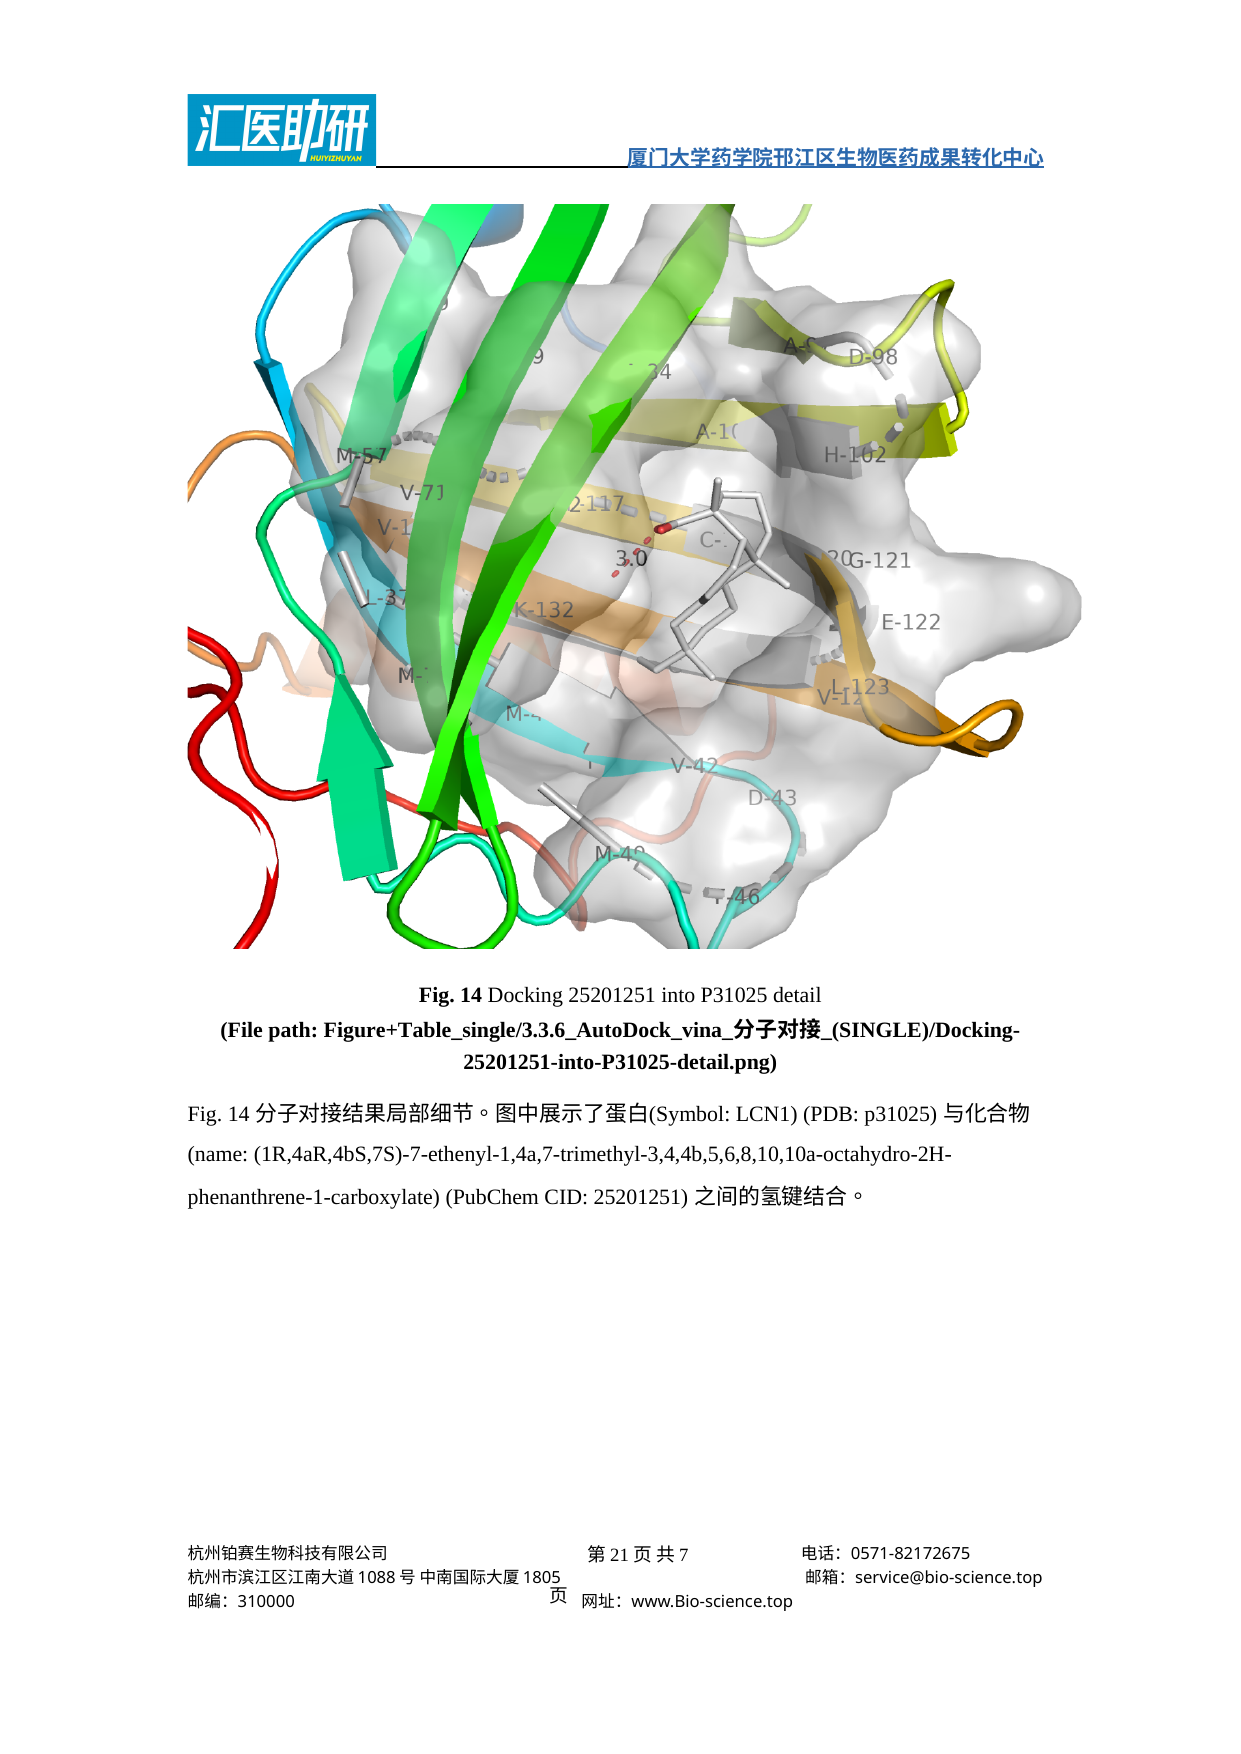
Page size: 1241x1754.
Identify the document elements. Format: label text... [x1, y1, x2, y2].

picture [210, 106, 243, 150]
text Fig. 14 分子对接结果局部细节。图中展示了蛋白(Symbol: LCN1) (PDB: p31025) 与化合物 (name: (1R,4aR,4bS,7S)-7-ethenyl-1,4a,7-trimethyl-3,4,4b,5,6,8,10,10a-octahydro-2H-phenanthrene-1-carboxylate) (PubChem CID: 25201251) 之间的氢键结合。 [187, 1098, 1053, 1211]
picture [282, 99, 327, 161]
picture [327, 106, 368, 150]
picture [196, 131, 208, 150]
picture [187, 204, 1118, 949]
picture [201, 118, 208, 127]
text Fig. 14 Docking 25201251 into P31025 detail [187, 982, 1053, 1007]
picture [243, 106, 284, 150]
text (File path: Figure+Table_single/3.3.6_AutoDock_vina_分子对接_(SINGLE)/Docking-25201251-into-P31025-detail.png) [187, 1014, 1053, 1074]
picture [204, 106, 210, 114]
